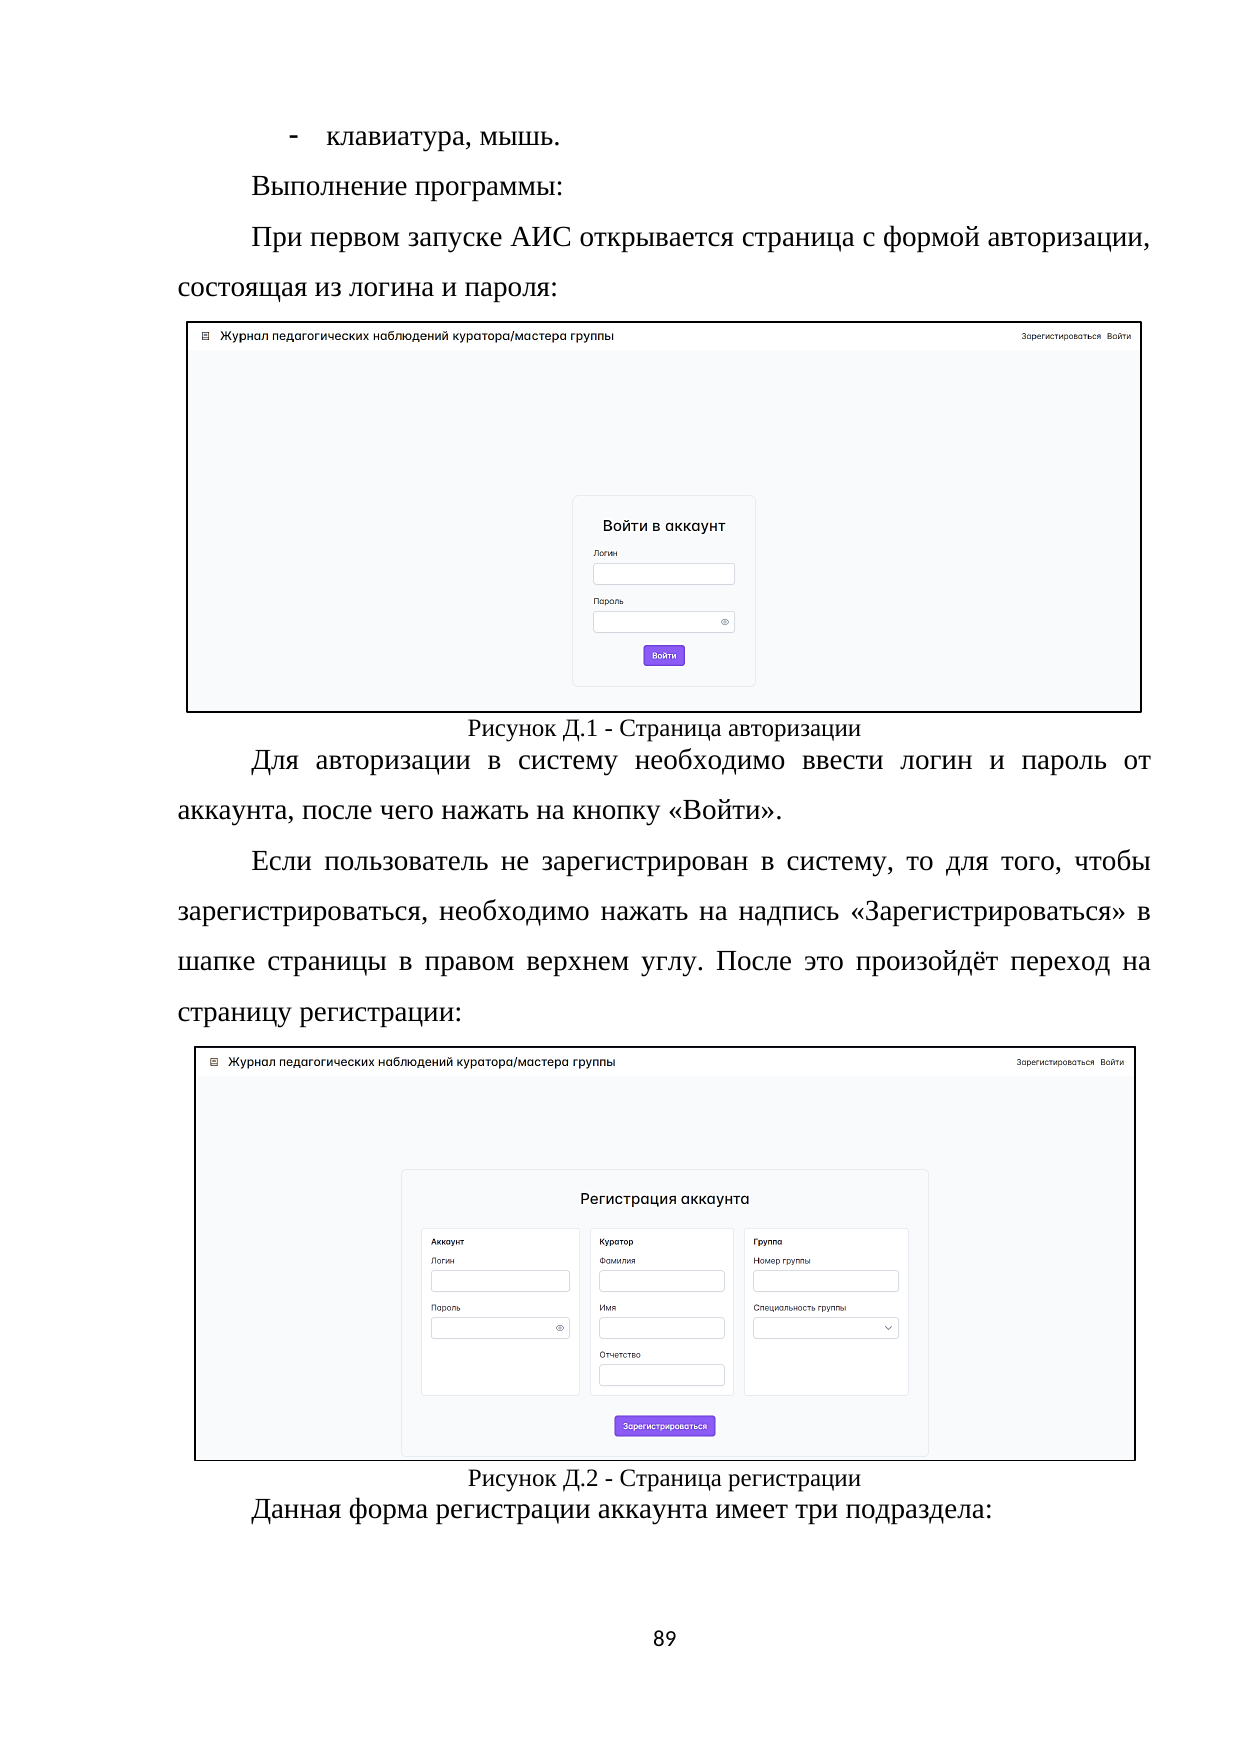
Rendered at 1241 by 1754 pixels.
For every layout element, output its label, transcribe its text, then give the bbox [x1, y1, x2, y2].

text Рисунок Д.1 - Страница авторизации [177, 713, 1152, 742]
list клавиатура, мышь. [288, 118, 1152, 152]
picture [188, 323, 1140, 711]
text Для авторизации в систему необходимо ввести логин и пароль от аккаунта, после чего нажать на кнопку «Войти». [177, 742, 1152, 826]
text Рисунок Д.2 - Страница регистрации [177, 1463, 1152, 1492]
picture [196, 1047, 1134, 1460]
text Данная форма регистрации аккаунта имеет три подраздела: [177, 1492, 1152, 1525]
text Выполнение программы: [177, 168, 1152, 202]
text При первом запуске АИС открывается страница с формой авторизации, состоящая из логина и пароля: [177, 219, 1152, 303]
text Если пользователь не зарегистрирован в систему, то для того, чтобы зарегистрироваться, необходимо нажать на надпись «Зарегистрироваться» в шапке страницы в правом верхнем углу. После это произойдёт переход на страницу регистрации: [177, 843, 1152, 1027]
